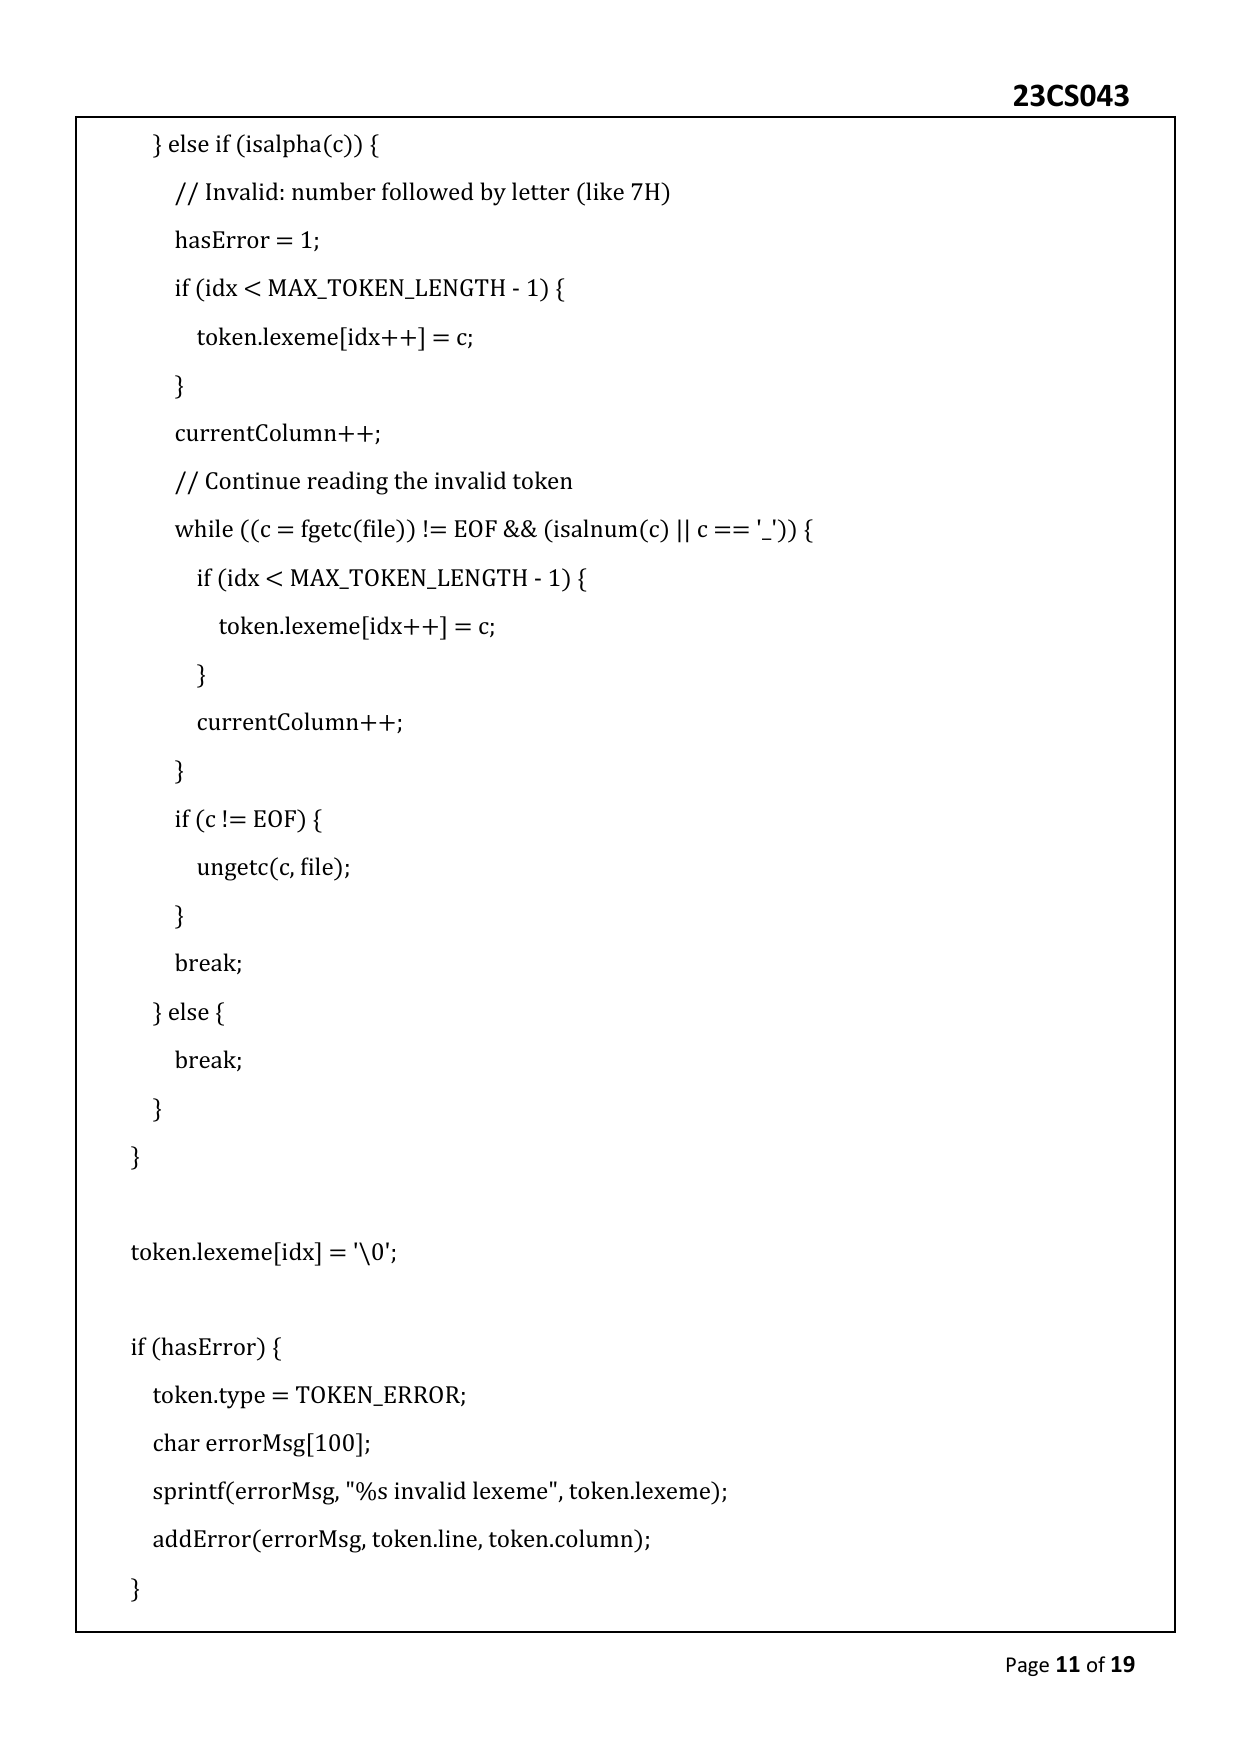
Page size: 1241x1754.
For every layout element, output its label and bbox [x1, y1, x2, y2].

table_header [77, 118, 1174, 1631]
